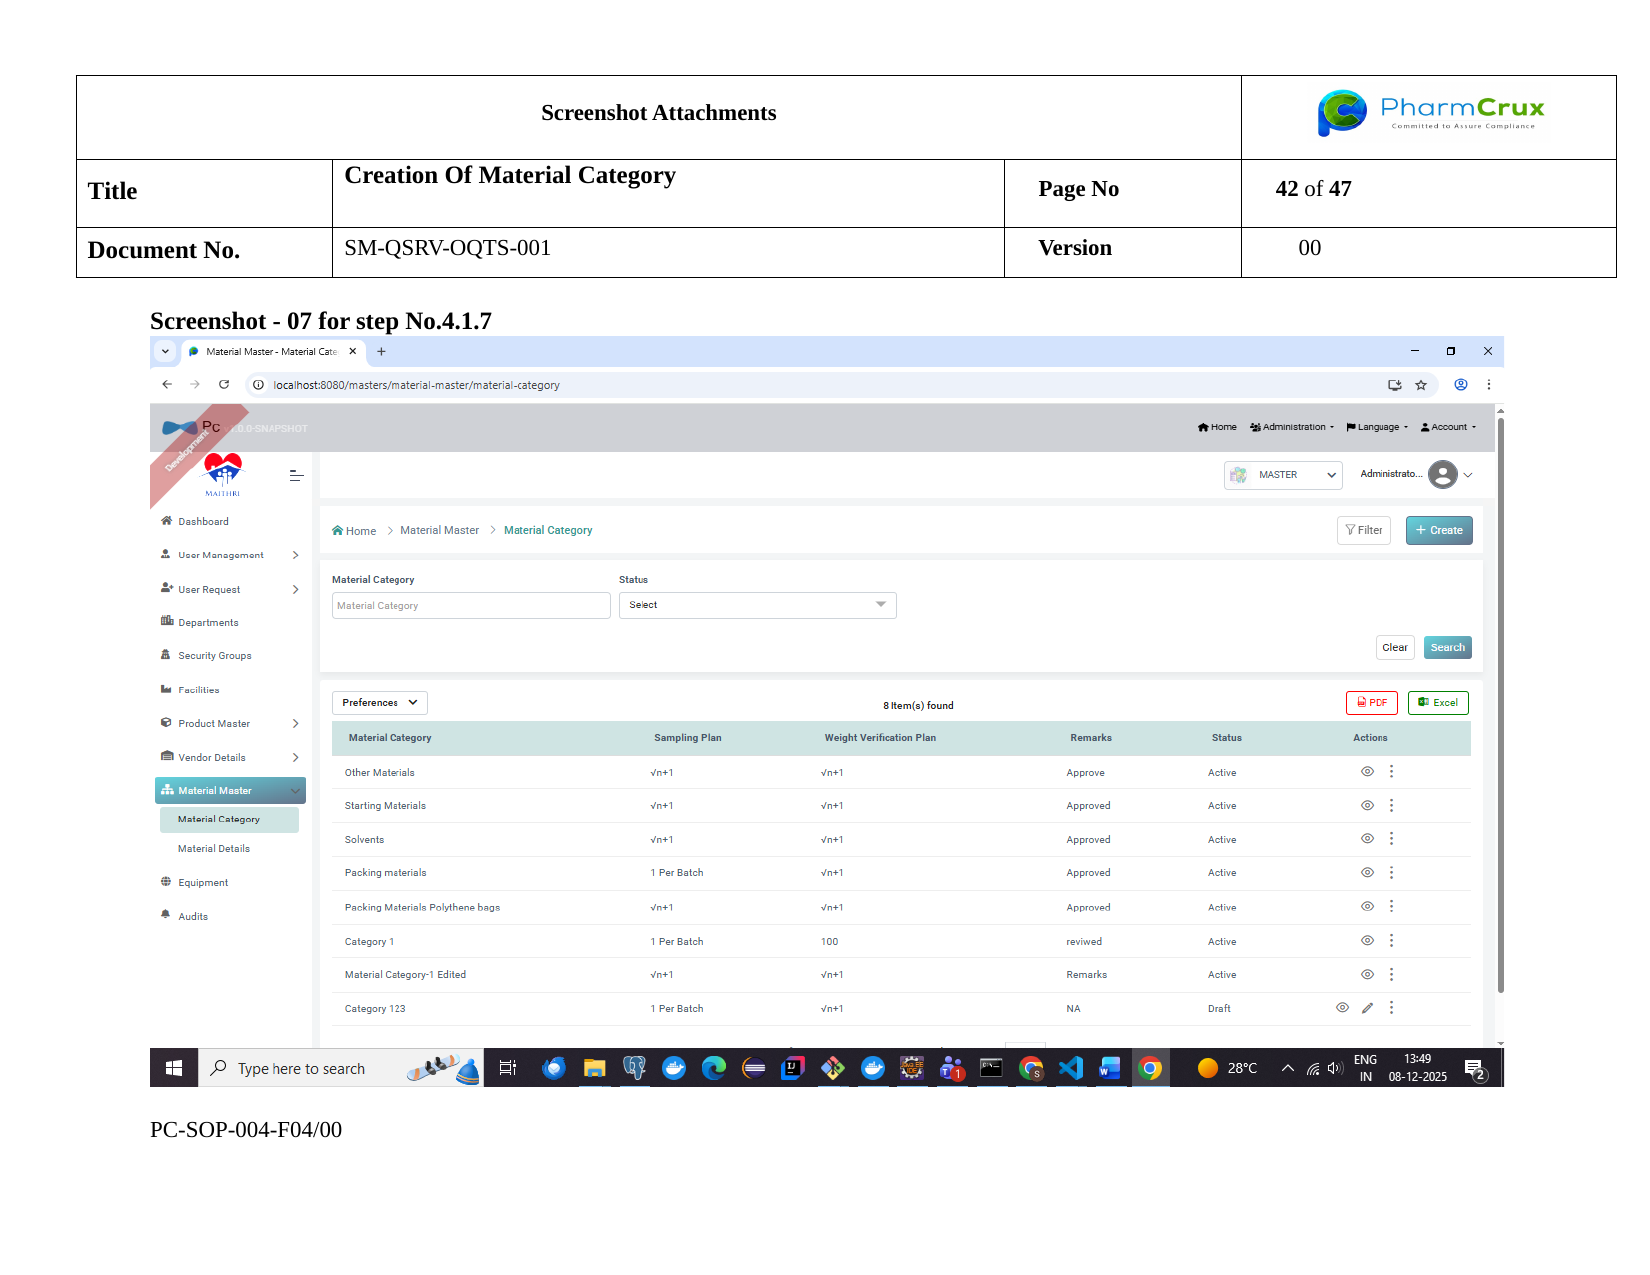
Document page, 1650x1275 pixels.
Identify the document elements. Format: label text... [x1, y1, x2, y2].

picture [1307, 82, 1551, 143]
text Screenshot - 07 for step No.4.1.7 [150, 306, 1500, 336]
picture [150, 336, 1505, 1087]
